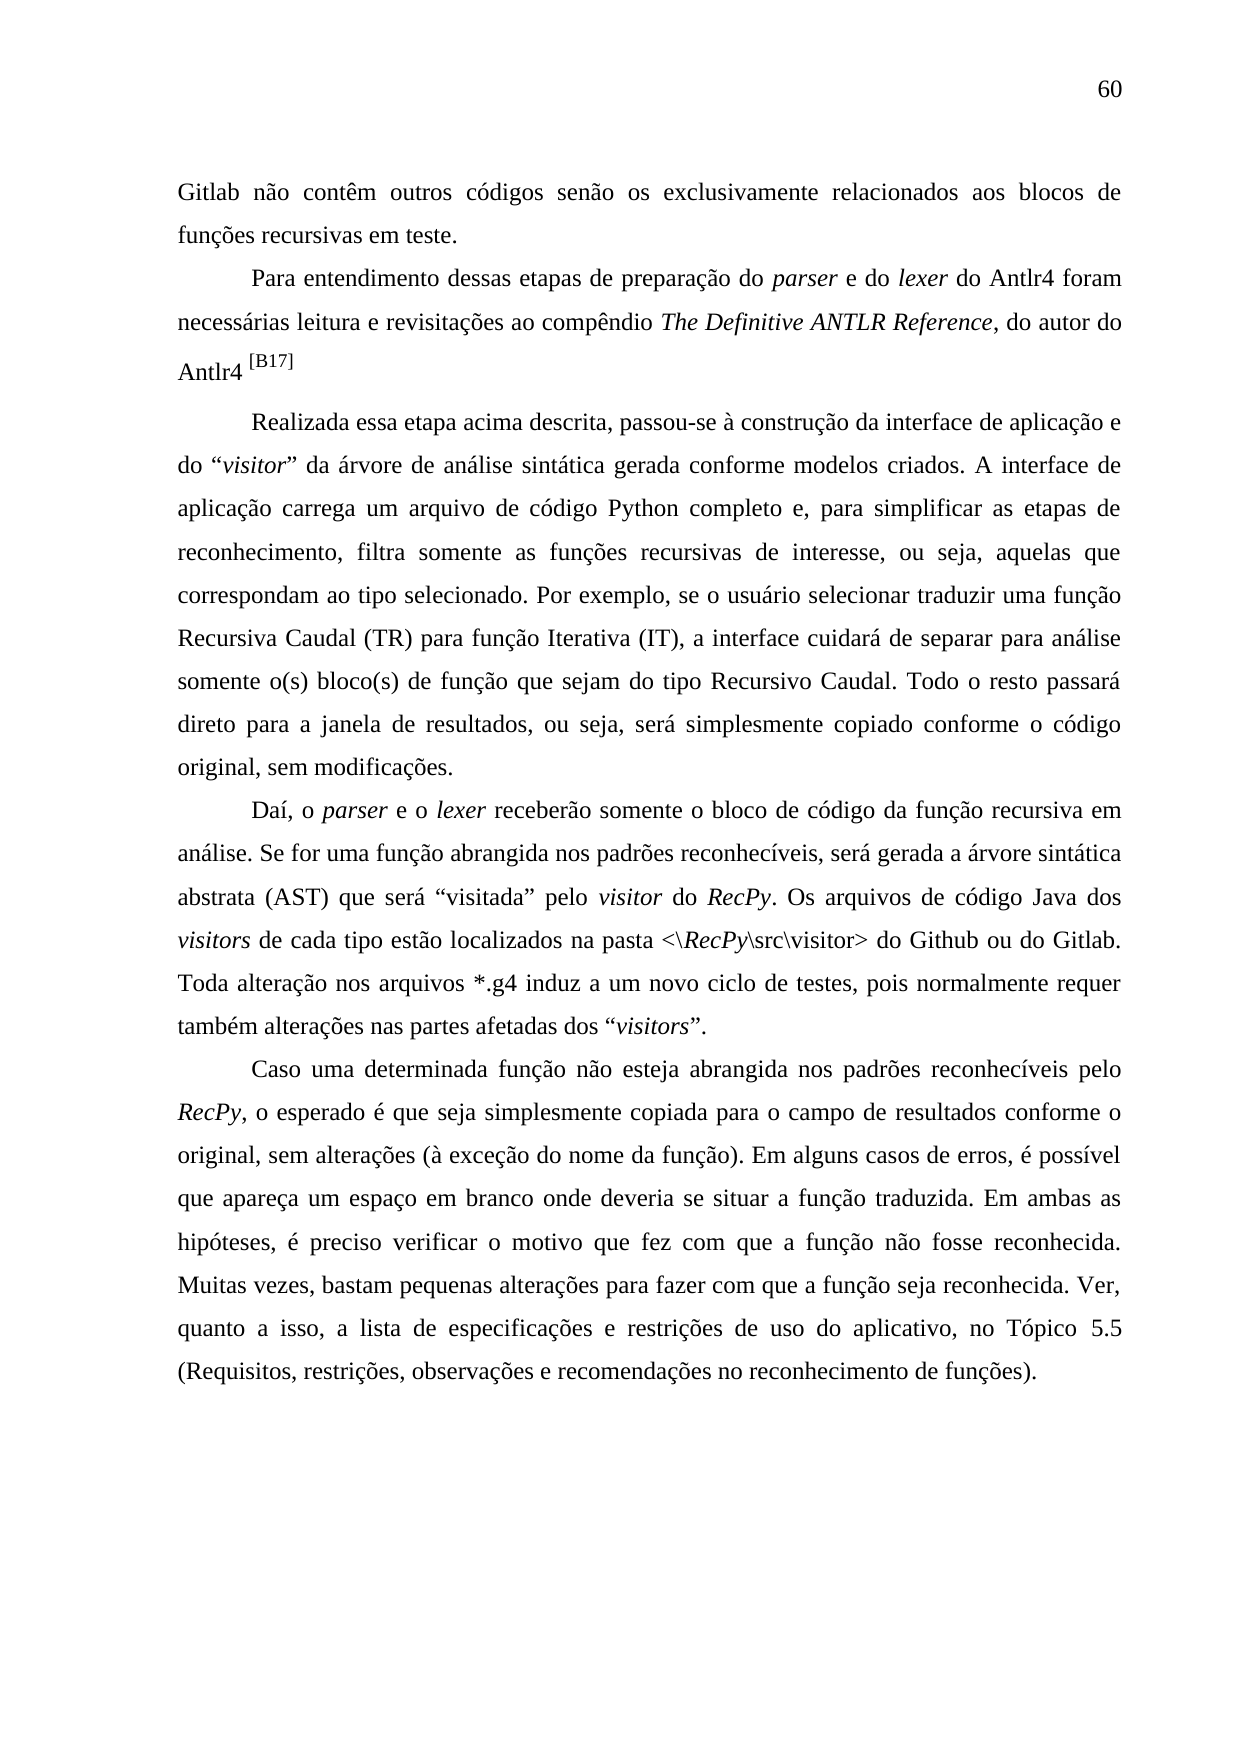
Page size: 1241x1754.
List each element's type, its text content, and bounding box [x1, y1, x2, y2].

text Realizada essa etapa acima descrita, passou-se à construção da interface de aplicação e do “visitor” da árvore de análise sintática gerada conforme modelos criados. A interface de aplicação carrega um arquivo de código Python completo e, para simplificar as etapas de reconhecimento, filtra somente as funções recursivas de interesse, ou seja, aquelas que correspondam ao tipo selecionado. Por exemplo, se o usuário selecionar traduzir uma função Recursiva Caudal (TR) para função Iterativa (IT), a interface cuidará de separar para análise somente o(s) bloco(s) de função que sejam do tipo Recursivo Caudal. Todo o resto passará direto para a janela de resultados, ou seja, será simplesmente copiado conforme o código original, sem modificações. [177, 407, 1122, 781]
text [177, 177, 1122, 249]
text Caso uma determinada função não esteja abrangida nos padrões reconhecíveis pelo RecPy, o esperado é que seja simplesmente copiada para o campo de resultados conforme o original, sem alterações (à exceção do nome da função). Em alguns casos de erros, é possível que apareça um espaço em branco onde deveria se situar a função traduzida. Em ambas as hipóteses, é preciso verificar o motivo que fez com que a função não fosse reconhecida. Muitas vezes, bastam pequenas alterações para fazer com que a função seja reconhecida. Ver, quanto a isso, a lista de especificações e restrições de uso do aplicativo, no Tópico 5.5 (Requisitos, restrições, observações e recomendações no reconhecimento de funções). [177, 1054, 1122, 1385]
text Para entendimento dessas etapas de preparação do parser e do lexer do Antlr4 foram necessárias leitura e revisitações ao compêndio The Definitive ANTLR Reference, do autor do Antlr4 [B17] [177, 263, 1122, 388]
text Daí, o parser e o lexer receberão somente o bloco de código da função recursiva em análise. Se for uma função abrangida nos padrões reconhecíveis, será gerada a árvore sintática abstrata (AST) que será “visitada” pelo visitor do RecPy. Os arquivos de código Java dos visitors de cada tipo estão localizados na pasta <\RecPy\src\visitor> do Github ou do Gitlab. Toda alteração nos arquivos *.g4 induz a um novo ciclo de testes, pois normalmente requer também alterações nas partes afetadas dos “visitors”. [177, 795, 1122, 1040]
